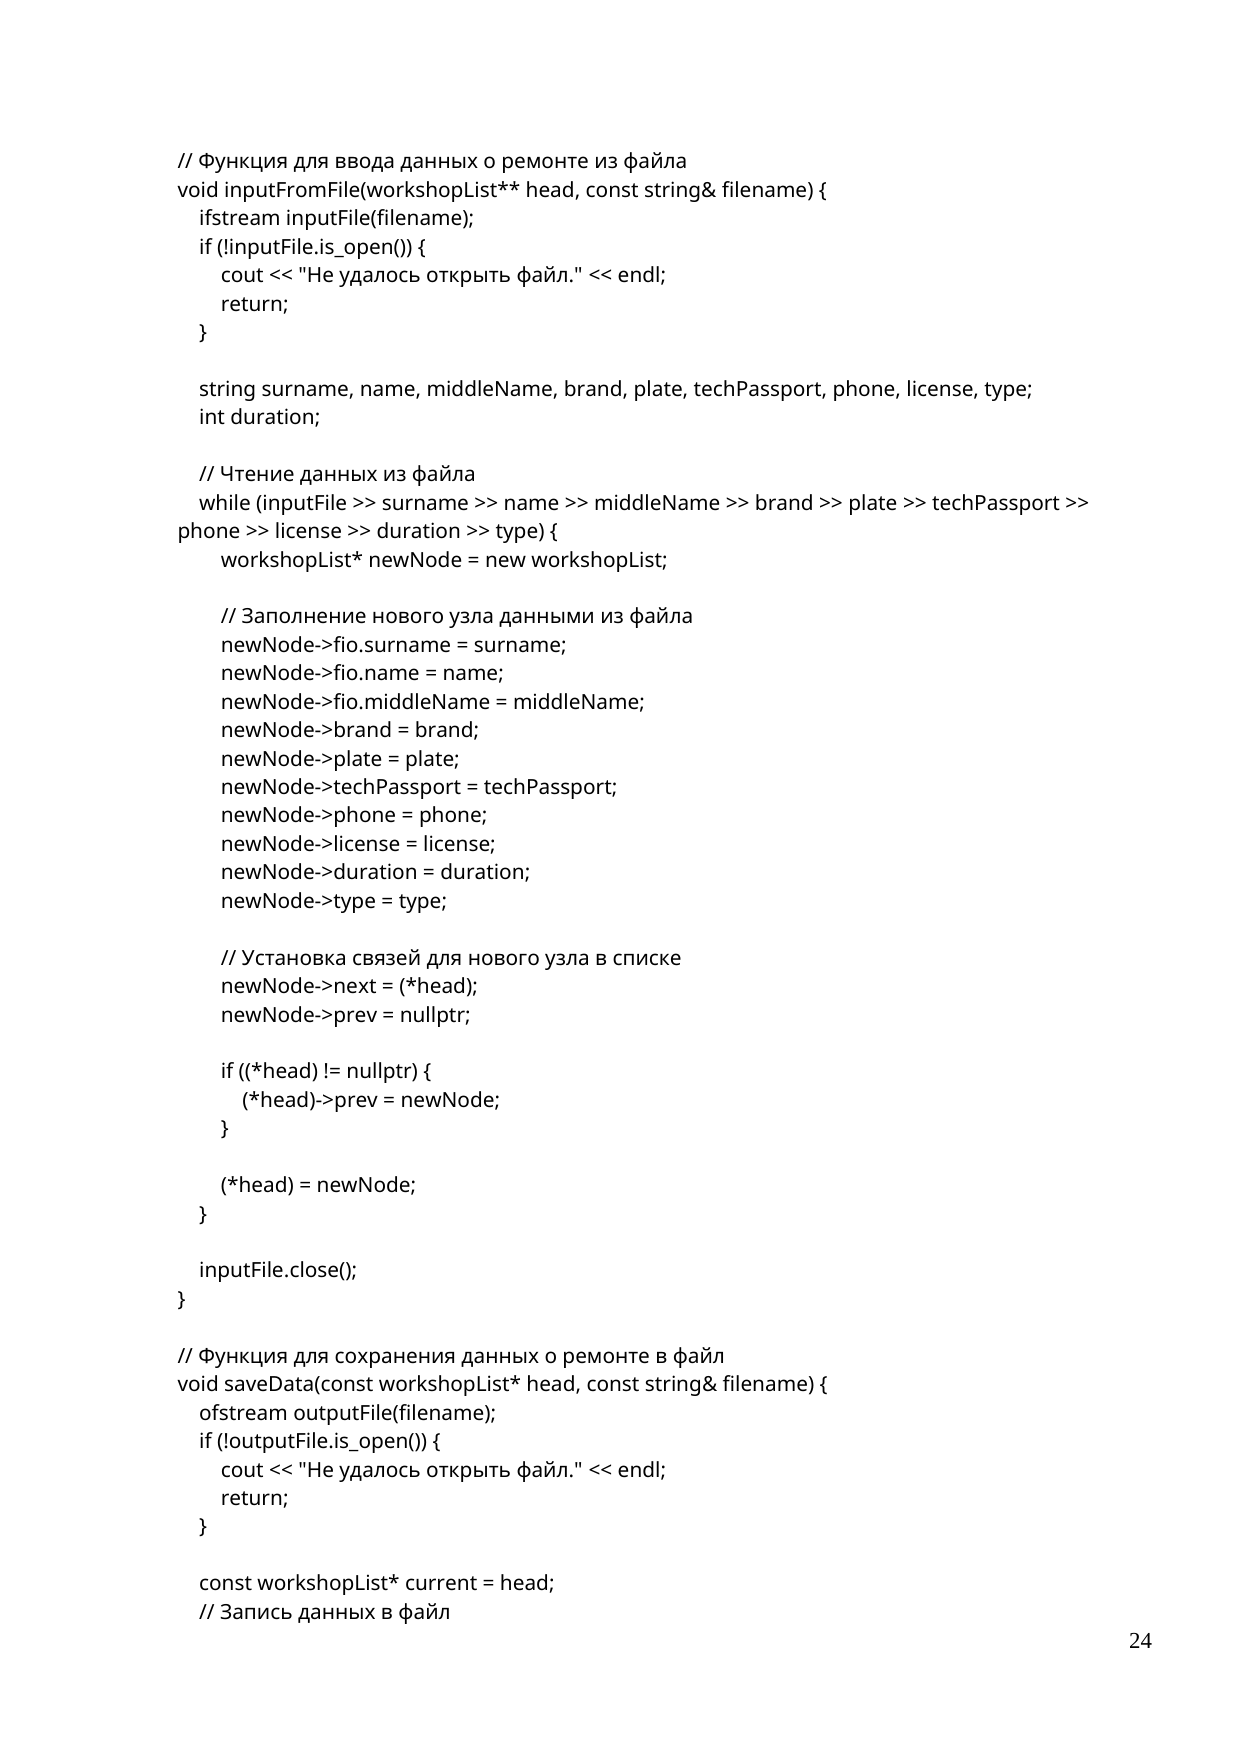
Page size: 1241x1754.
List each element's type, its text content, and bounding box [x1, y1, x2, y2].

text if (!inputFile.is_open()) { [177, 232, 1152, 260]
text workshopList* newNode = new workshopList; [177, 545, 1152, 573]
text cout << "Не удалось открыть файл." << endl; [177, 260, 1152, 289]
text (*head) = newNode; [177, 1170, 1152, 1199]
text (*head)->prev = newNode; [177, 1085, 1152, 1113]
text const workshopList* current = head; [177, 1568, 1152, 1597]
text if ((*head) != nullptr) { [177, 1057, 1152, 1085]
text void inputFromFile(workshopList** head, const string& filename) { [177, 175, 1152, 203]
text } [177, 1113, 1152, 1142]
text // Установка связей для нового узла в списке [177, 943, 1152, 971]
text } [177, 317, 1152, 346]
text newNode->plate = plate; [177, 744, 1152, 772]
text newNode->brand = brand; [177, 715, 1152, 744]
text int duration; [177, 402, 1152, 431]
text // Запись данных в файл [177, 1597, 1152, 1625]
text newNode->fio.surname = surname; [177, 630, 1152, 658]
text // Заполнение нового узла данными из файла [177, 602, 1152, 630]
text } [177, 1199, 1152, 1227]
text void saveData(const workshopList* head, const string& filename) { [177, 1369, 1152, 1398]
text inputFile.close(); [177, 1256, 1152, 1284]
text // Чтение данных из файла [177, 459, 1152, 488]
text newNode->techPassport = techPassport; [177, 772, 1152, 801]
text string surname, name, middleName, brand, plate, techPassport, phone, license, type; [177, 374, 1152, 402]
text newNode->license = license; [177, 829, 1152, 857]
text newNode->fio.name = name; [177, 658, 1152, 687]
text newNode->duration = duration; [177, 857, 1152, 886]
text } [177, 1512, 1152, 1540]
text newNode->phone = phone; [177, 801, 1152, 829]
text // Функция для ввода данных о ремонте из файла [177, 147, 1152, 175]
text return; [177, 289, 1152, 317]
text ifstream inputFile(filename); [177, 203, 1152, 232]
text ofstream outputFile(filename); [177, 1398, 1152, 1426]
text while (inputFile >> surname >> name >> middleName >> brand >> plate >> techPassport >> phone >> license >> duration >> type) { [177, 488, 1152, 545]
text } [177, 1284, 1152, 1312]
text cout << "Не удалось открыть файл." << endl; [177, 1455, 1152, 1483]
text return; [177, 1483, 1152, 1512]
text newNode->fio.middleName = middleName; [177, 687, 1152, 715]
text newNode->prev = nullptr; [177, 1000, 1152, 1028]
text newNode->type = type; [177, 886, 1152, 914]
text newNode->next = (*head); [177, 971, 1152, 1000]
text if (!outputFile.is_open()) { [177, 1426, 1152, 1455]
text // Функция для сохранения данных о ремонте в файл [177, 1341, 1152, 1369]
